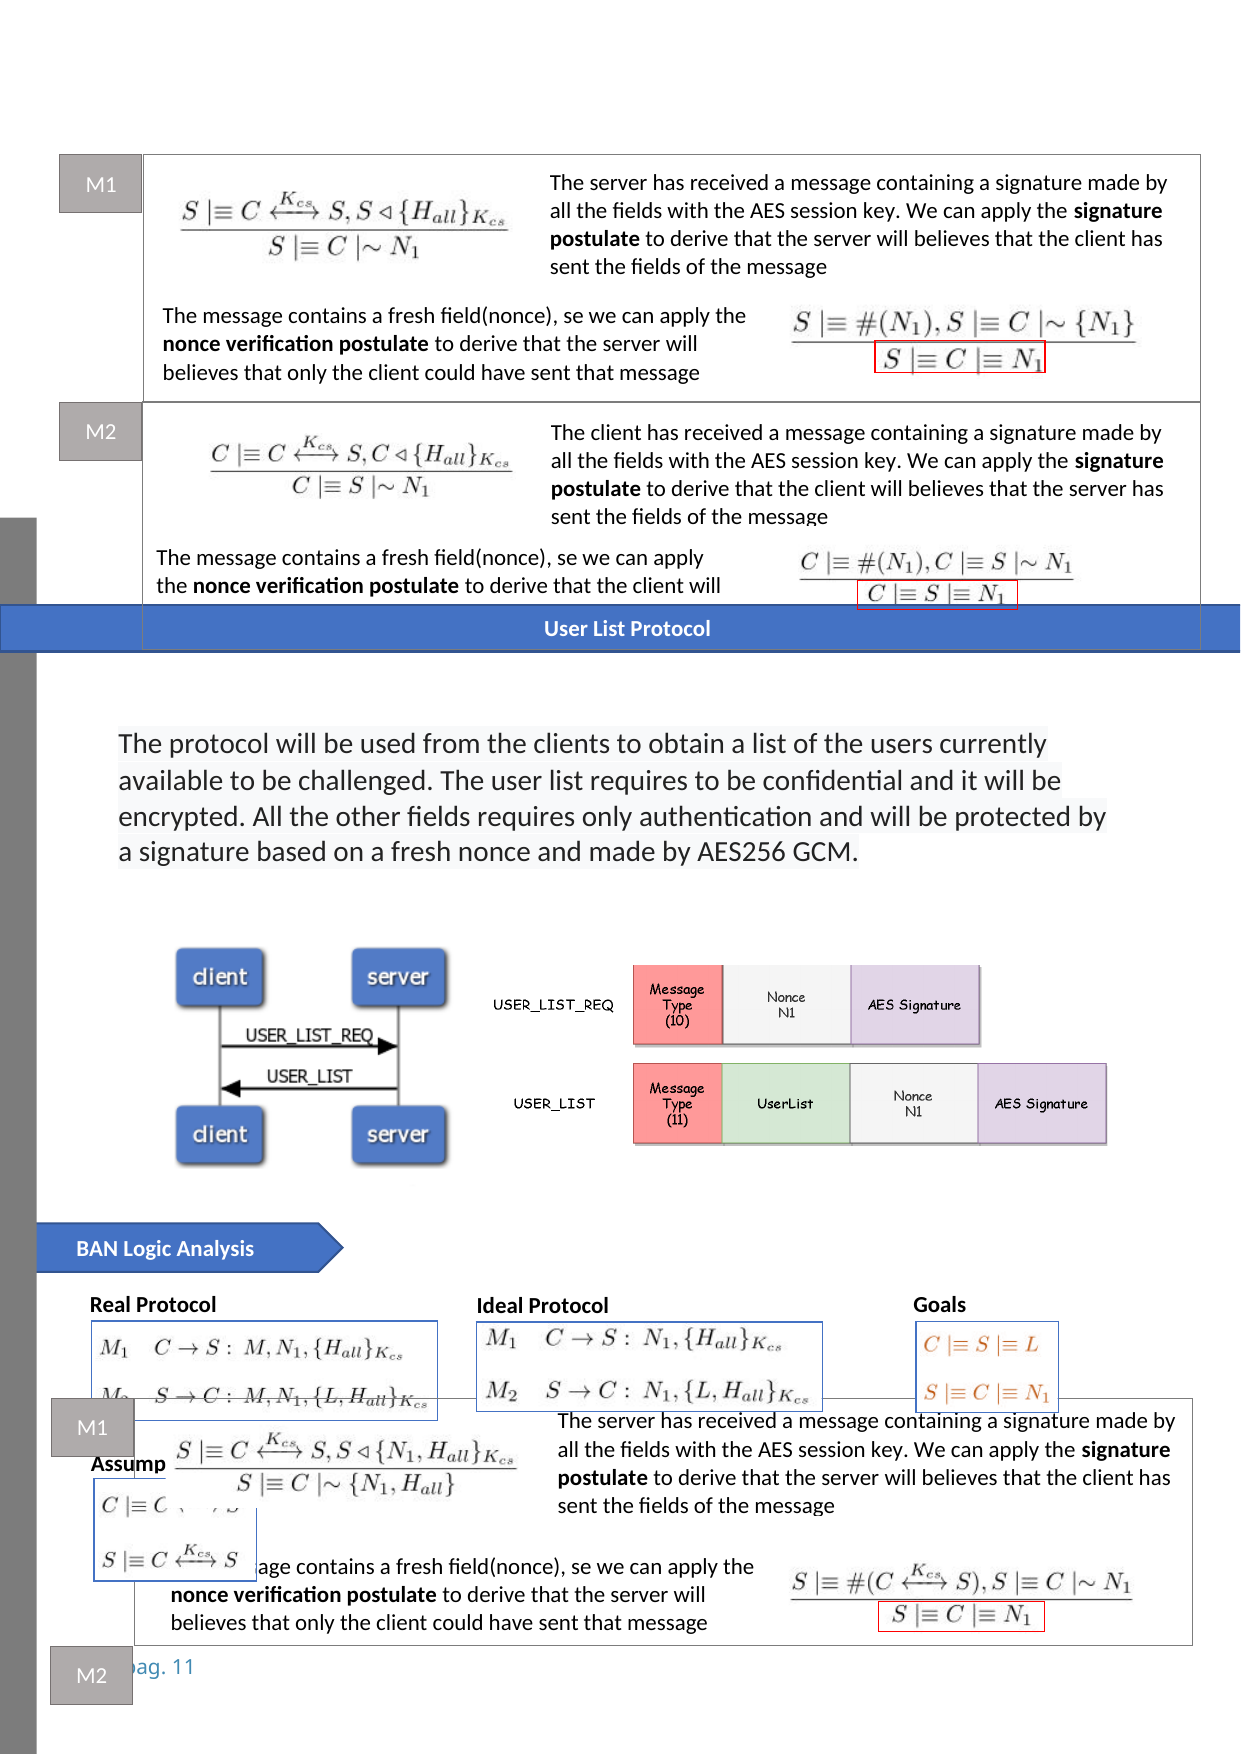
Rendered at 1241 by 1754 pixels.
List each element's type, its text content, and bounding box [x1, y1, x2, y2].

picture [156, 928, 464, 1194]
picture [92, 1322, 437, 1398]
picture [784, 540, 1084, 604]
text The protocol will be used from the clients to obtain a list of the users currently available to be challenged. The user list requires to be confidential and it will be encrypted. All the other fields requires only authentication and will be protected by a signature based on a fresh nonce and made by AES256 GCM. [118, 722, 1122, 869]
picture [163, 183, 519, 269]
picture [783, 1560, 1146, 1638]
picture [773, 300, 1148, 379]
picture [477, 1323, 822, 1411]
picture [135, 1399, 437, 1420]
picture [858, 581, 1017, 604]
picture [95, 1422, 527, 1580]
picture [195, 425, 516, 508]
picture [493, 965, 1108, 1146]
